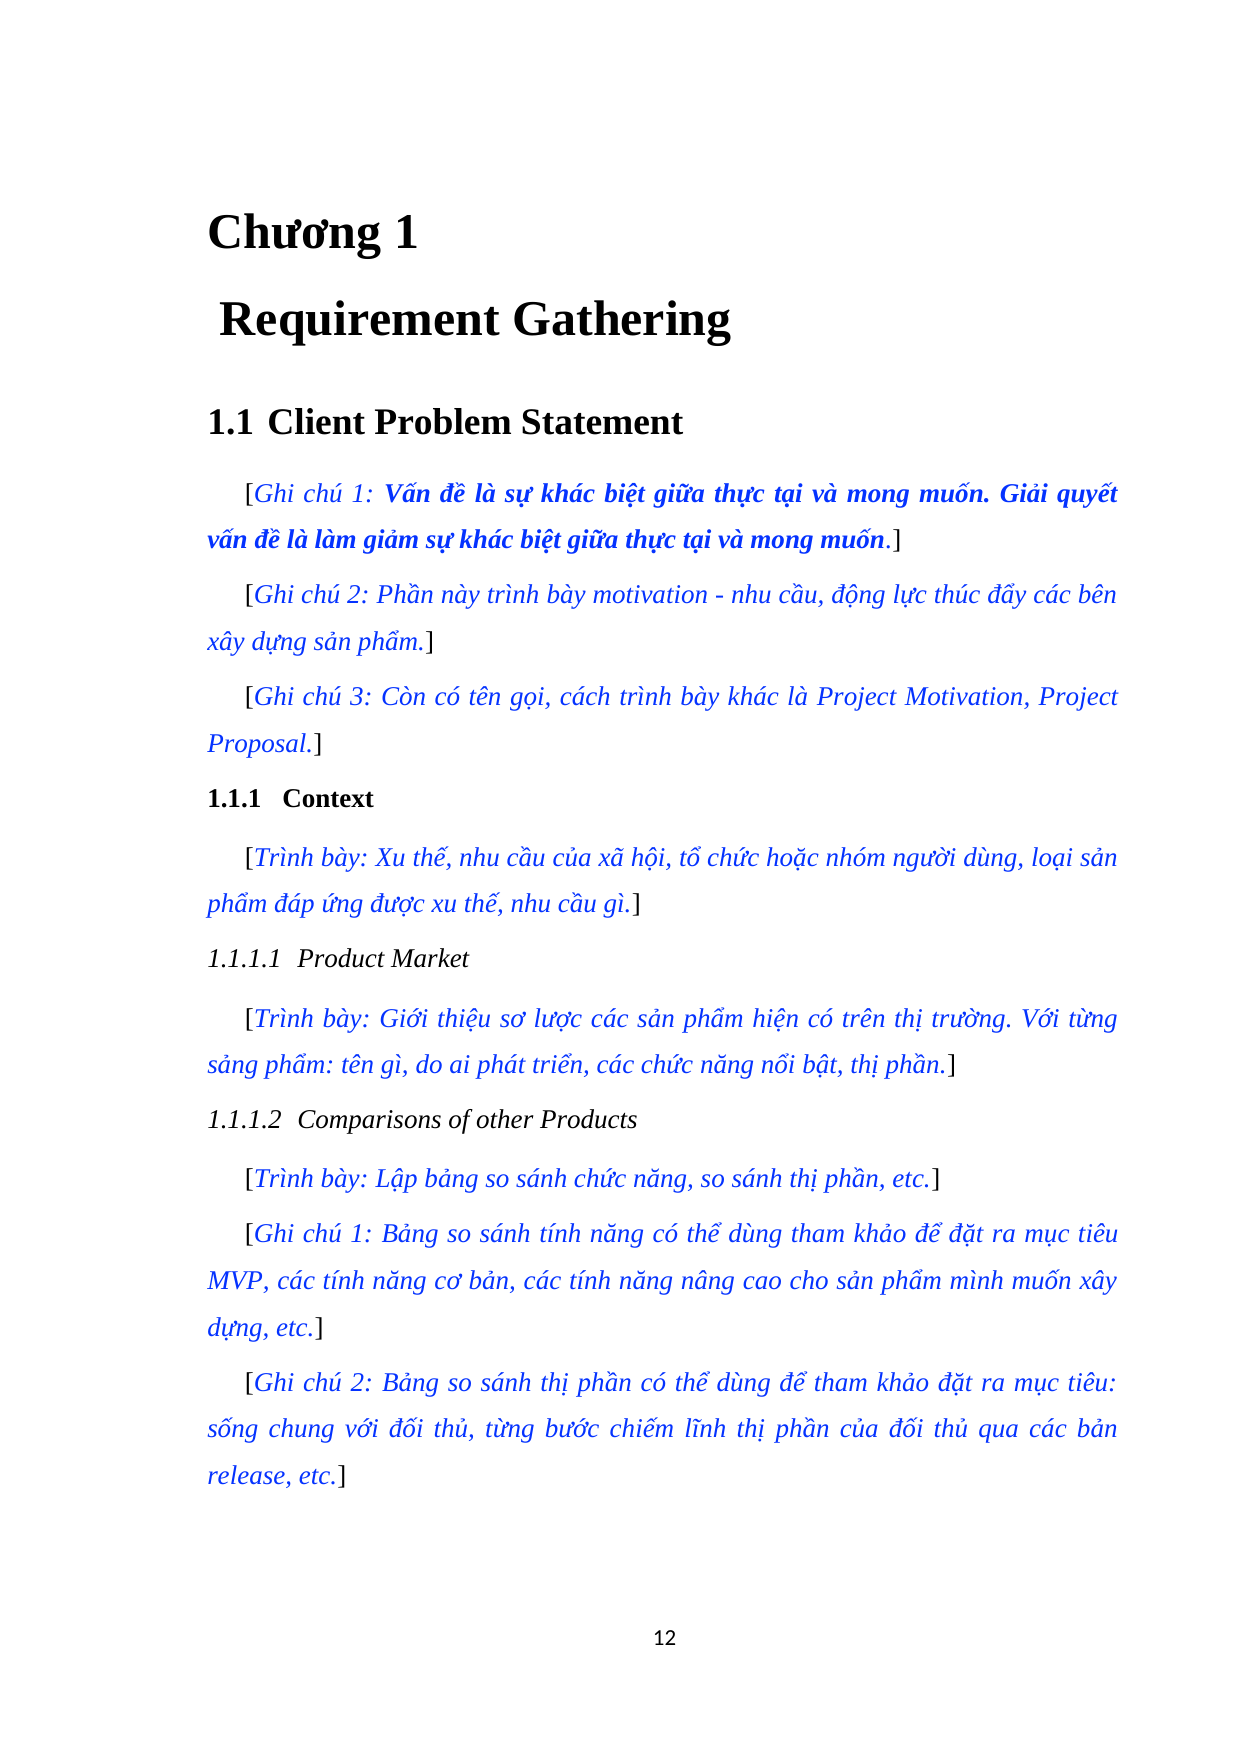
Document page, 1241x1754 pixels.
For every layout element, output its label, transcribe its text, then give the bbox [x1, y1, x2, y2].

text [Ghi chú 3: Còn có tên gọi, cách trình bày khác là Project Motivation, Project Proposal.] [207, 680, 1122, 758]
text [Trình bày: Xu thế, nhu cầu của xã hội, tổ chức hoặc nhóm người dùng, loại sản phẩm đáp ứng được xu thế, nhu cầu gì.] [207, 841, 1122, 919]
text [Ghi chú 1: Vấn đề là sự khác biệt giữa thực tại và mong muốn. Giải quyết vấn đề là làm giảm sự khác biệt giữa thực tại và mong muốn.] [207, 477, 1122, 554]
text [Trình bày: Giới thiệu sơ lược các sản phẩm hiện có trên thị trường. Với từng sảng phẩm: tên gì, do ai phát triển, các chức năng nổi bật, thị phần.] [207, 1002, 1122, 1079]
subtitle Product Market [207, 942, 1122, 974]
subtitle Context [207, 782, 1122, 813]
text [Ghi chú 2: Bảng so sánh thị phần có thể dùng để tham khảo đặt ra mục tiêu: sống chung với đối thủ, từng bước chiếm lĩnh thị phần của đối thủ qua các bản release, etc.] [207, 1366, 1122, 1490]
text [Ghi chú 2: Phần này trình bày motivation - nhu cầu, động lực thúc đẩy các bên xây dựng sản phẩm.] [207, 578, 1122, 656]
subtitle Comparisons of other Products [207, 1103, 1122, 1134]
text [Ghi chú 1: Bảng so sánh tính năng có thể dùng tham khảo để đặt ra mục tiêu MVP, các tính năng cơ bản, các tính năng nâng cao cho sản phẩm mình muốn xây dựng, etc.] [207, 1217, 1122, 1342]
subtitle Requirement Gathering [207, 202, 1122, 346]
text [Trình bày: Lập bảng so sánh chức năng, so sánh thị phần, etc.] [207, 1162, 1122, 1194]
subtitle Client Problem Statement [207, 399, 1122, 443]
